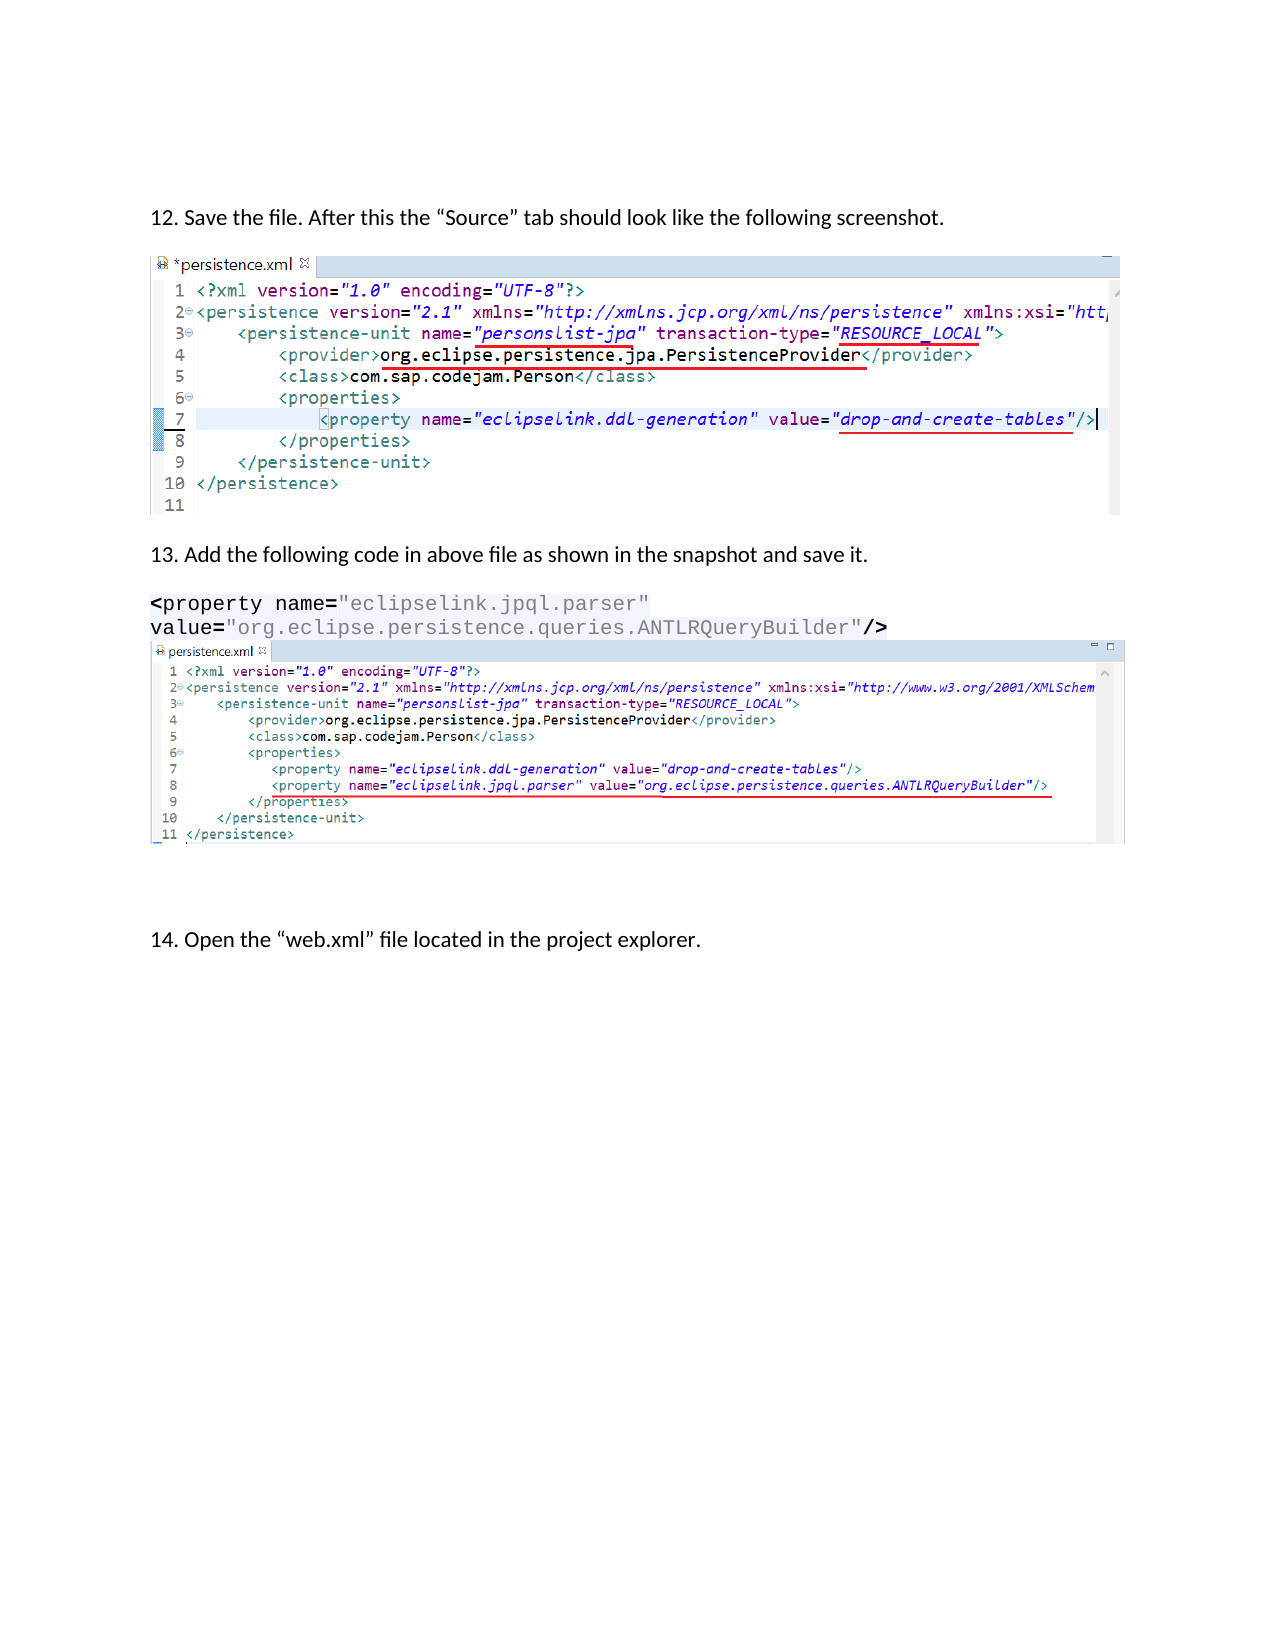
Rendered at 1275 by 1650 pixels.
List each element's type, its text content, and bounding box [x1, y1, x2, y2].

text <property name="eclipselink.jpql.parser" value="org.eclipse.persistence.queries.ANTLRQueryBuilder"/> [150, 593, 1125, 640]
text 12. Save the file. After this the “Source” tab should look like the following screenshot. [150, 203, 1125, 231]
text 13. Add the following code in above file as shown in the snapshot and save it. [150, 540, 1125, 568]
text 14. Open the “web.xml” file located in the project explorer. [150, 926, 1125, 954]
picture [150, 256, 1125, 516]
picture [150, 640, 1125, 844]
